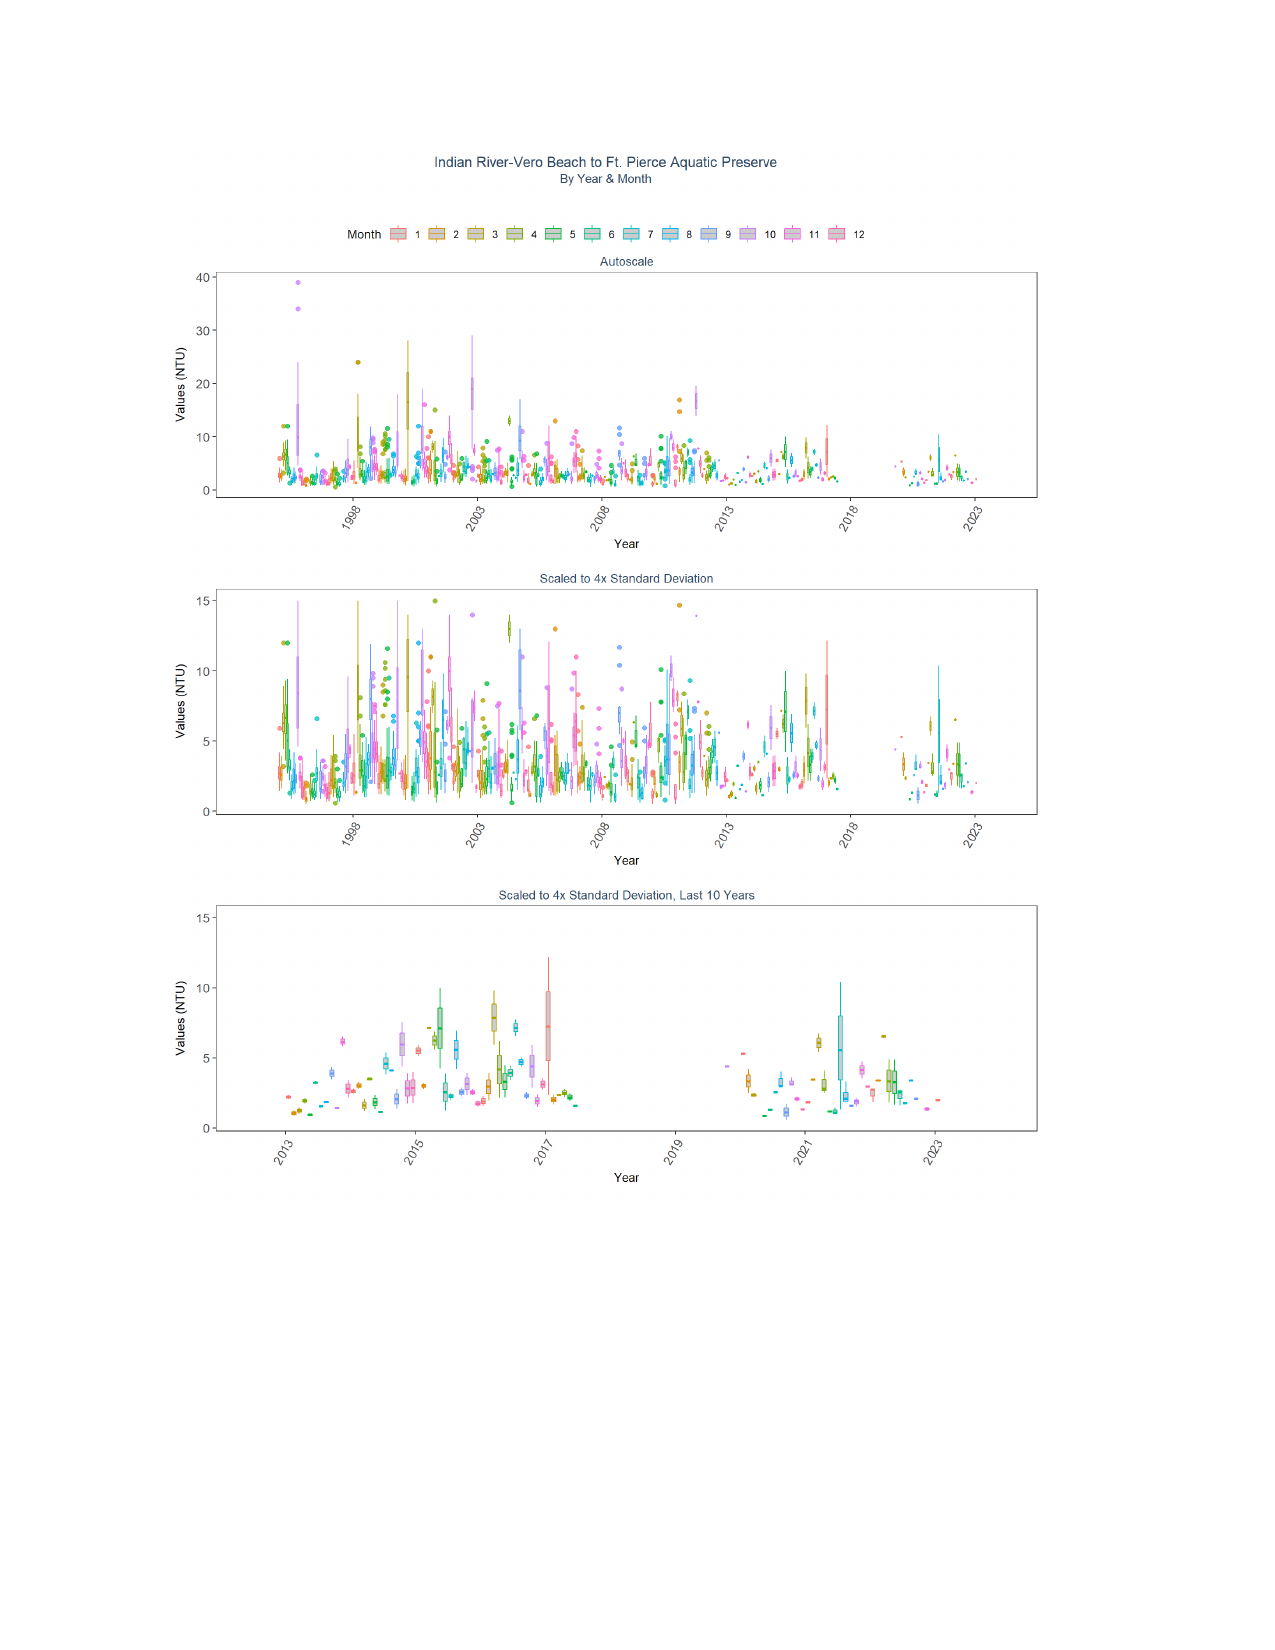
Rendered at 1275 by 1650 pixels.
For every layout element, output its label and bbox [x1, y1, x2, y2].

picture [168, 150, 1044, 1200]
